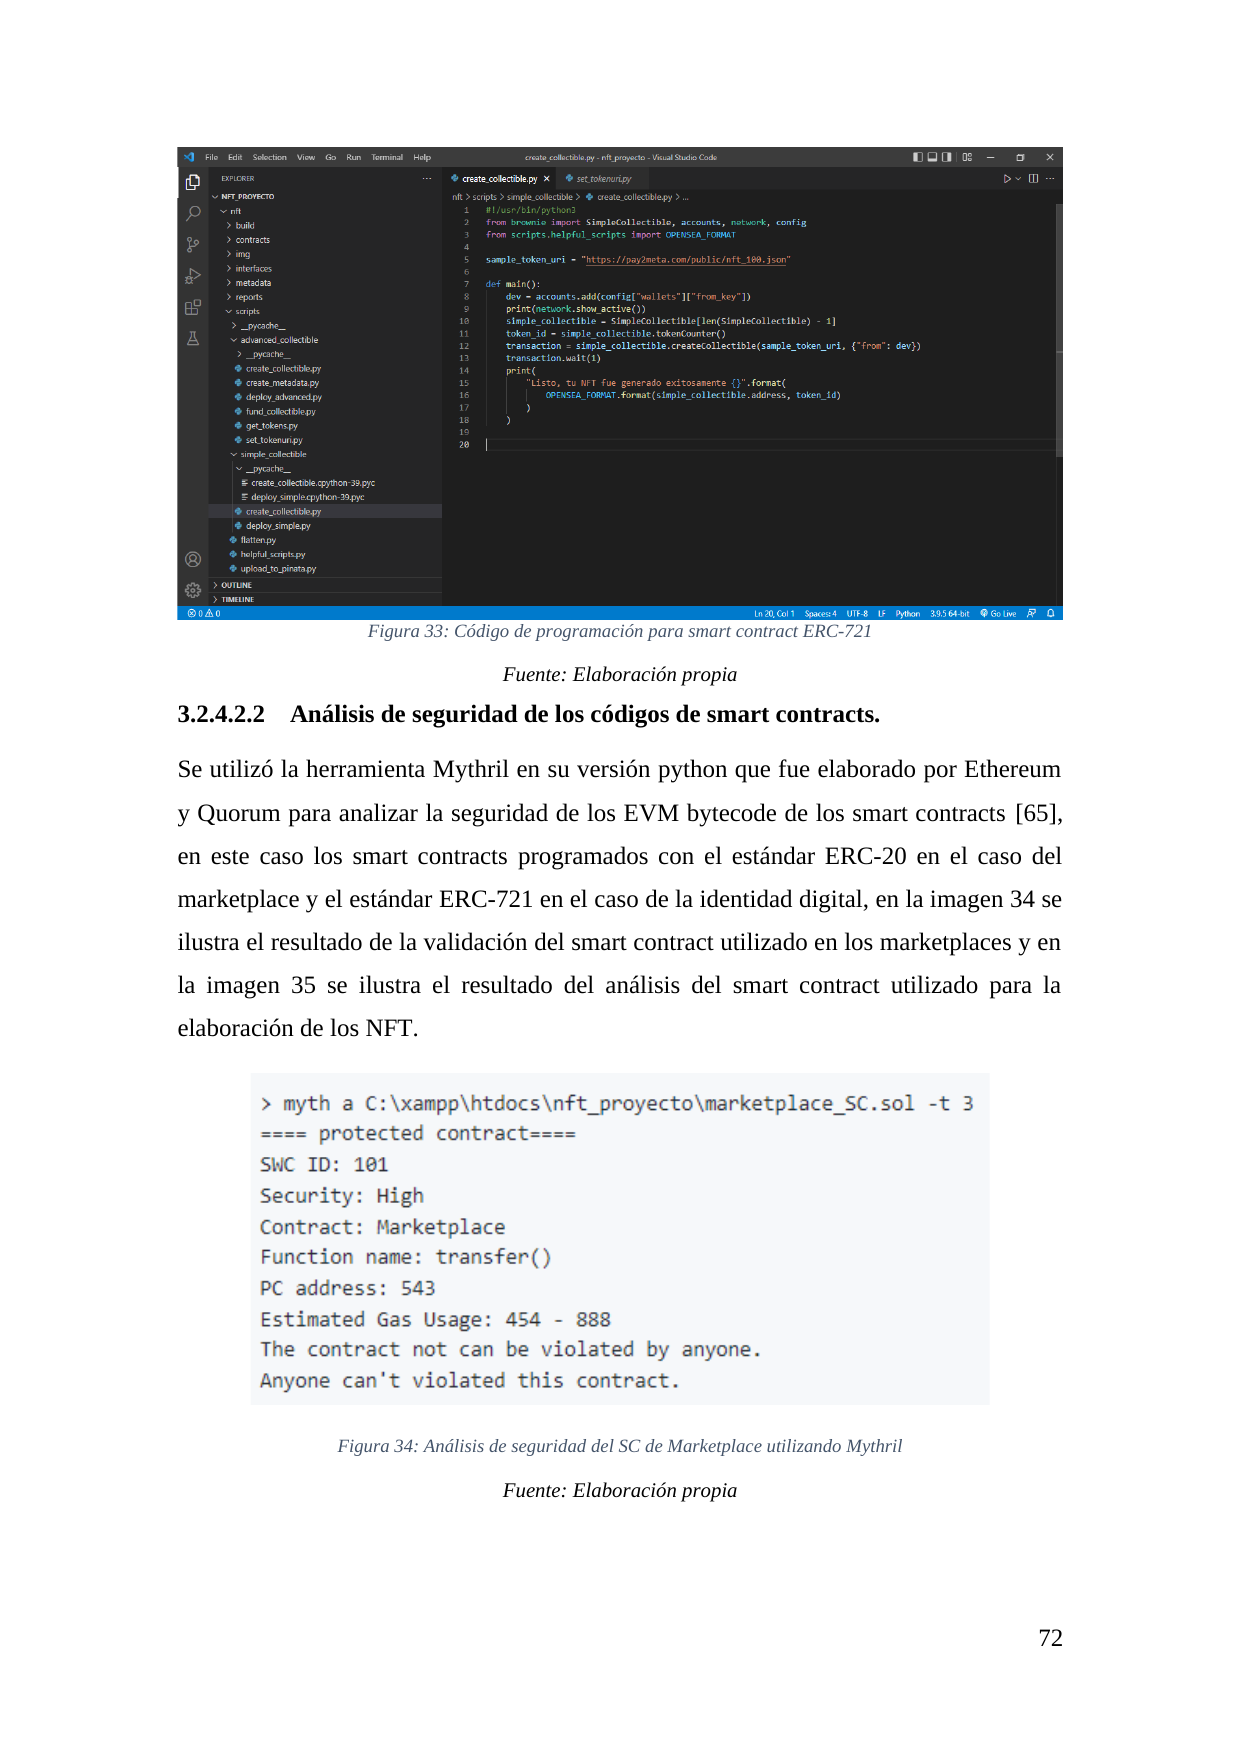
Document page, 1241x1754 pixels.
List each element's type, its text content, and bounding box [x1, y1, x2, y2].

list Análisis de seguridad de los códigos de smart contracts. [177, 699, 1063, 728]
picture [250, 1073, 990, 1405]
text Fuente: Elaboración propia [177, 662, 1063, 686]
text Fuente: Elaboración propia [177, 1478, 1063, 1502]
picture [177, 147, 1063, 620]
text Se utilizó la herramienta Mythril en su versión python que fue elaborado por Ethereum y Quorum para analizar la seguridad de los EVM bytecode de los smart contracts , en este caso los smart contracts programados con el estándar ERC-20 en el caso del marketplace y el estándar ERC-721 en el caso de la identidad digital, en la imagen 34 se ilustra el resultado de la validación del smart contract utilizado en los marketplaces y en la imagen 35 se ilustra el resultado del análisis del smart contract utilizado para la elaboración de los NFT. [177, 754, 1063, 1042]
text Figura 33: Código de programación para smart contract ERC-721 [177, 620, 1063, 642]
